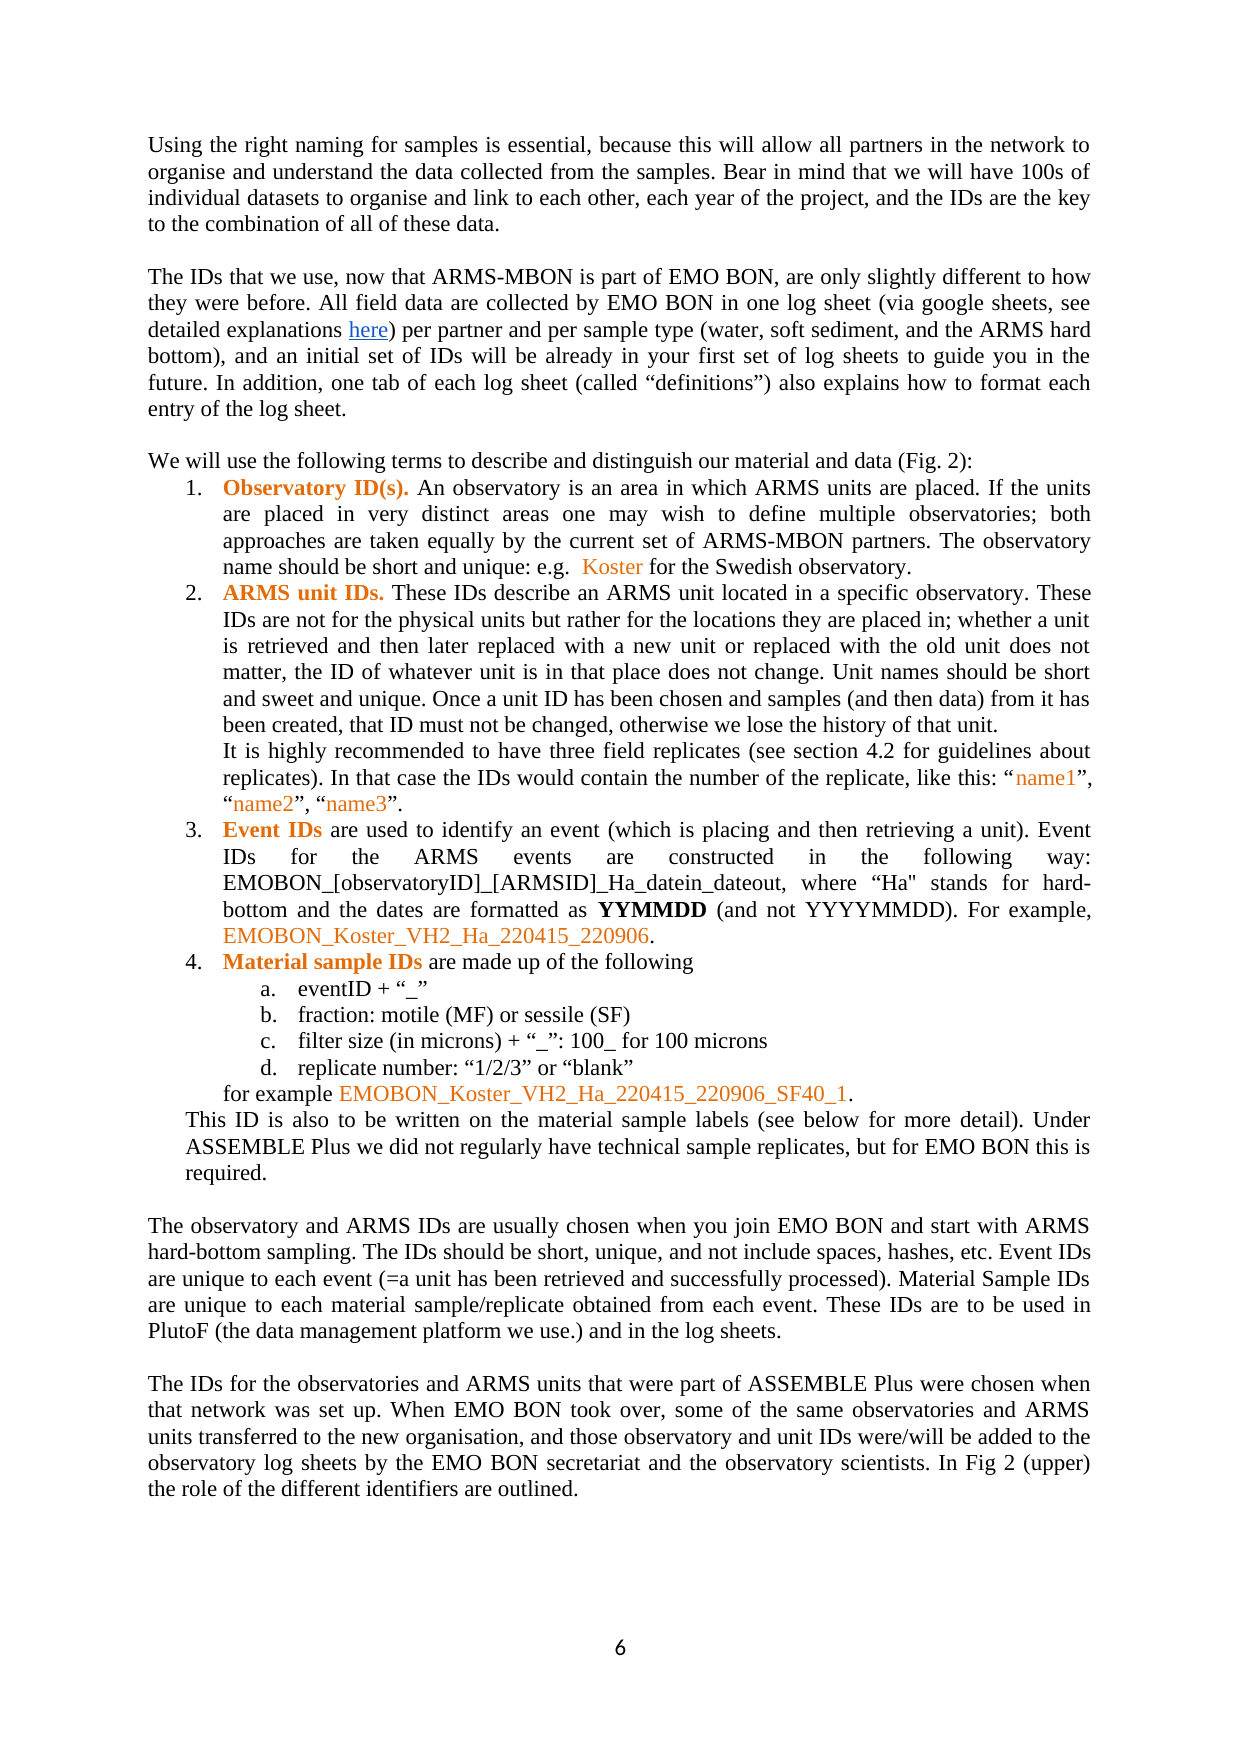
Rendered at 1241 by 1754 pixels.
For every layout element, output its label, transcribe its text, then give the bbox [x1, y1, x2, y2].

text The IDs that we use, now that ARMS-MBON is part of EMO BON, are only slightly different to how they were before. All field data are collected by EMO BON in one log sheet (via google sheets, see detailed explanations here) per partner and per sample type (water, soft sediment, and the ARMS hard bottom), and an initial set of IDs will be already in your first set of log sheets to guide you in the future. In addition, one tab of each log sheet (called “definitions”) also explains how to format each entry of the log sheet. [148, 263, 1092, 421]
text for example EMOBON_Koster_VH2_Ha_220415_220906_SF40_1. [223, 1080, 1092, 1106]
list replicate number: “1/2/3” or “blank” [260, 1054, 1092, 1080]
list eventID + “_” [260, 975, 1092, 1001]
text The observatory and ARMS IDs are usually chosen when you join EMO BON and start with ARMS hard-bottom sampling. The IDs should be short, unique, and not include spaces, hashes, etc. Event IDs are unique to each event (=a unit has been retrieved and successfully processed). Material Sample IDs are unique to each material sample/replicate obtained from each event. These IDs are to be used in PlutoF (the data management platform we use.) and in the log sheets. [148, 1212, 1092, 1344]
text It is highly recommended to have three field replicates (see section 4.2 for guidelines about replicates). In that case the IDs would contain the number of the replicate, like this: “name1”, “name2”, “name3”. [223, 737, 1092, 817]
list Observatory ID(s). An observatory is an area in which ARMS units are placed. If the units are placed in very distinct areas one may wish to define multiple observatories; both approaches are taken equally by the current set of ARMS-MBON partners. The observatory name should be short and unique: e.g. Koster for the Swedish observatory. [185, 474, 1092, 579]
list filter size (in microns) + “_”: 100_ for 100 microns [260, 1027, 1092, 1054]
list Event IDs are used to identify an event (which is placing and then retrieving a unit). Event IDs for the ARMS events are constructed in the following way: EMOBON_[observatoryID]_[ARMSID]_Ha_datein_dateout, where “Ha'' stands for hard-bottom and the dates are formatted as YYMMDD (and not YYYYMMDD). For example, EMOBON_Koster_VH2_Ha_220415_220906. [185, 817, 1092, 948]
text This ID is also to be written on the material sample labels (see below for more detail). Under ASSEMBLE Plus we did not regularly have technical sample replicates, but for EMO BON this is required. [185, 1106, 1092, 1186]
text Using the right naming for samples is essential, because this will allow all partners in the network to organise and understand the data collected from the samples. Bear in mind that we will have 100s of individual datasets to organise and link to each other, each year of the project, and the IDs are the key to the combination of all of these data. [148, 131, 1092, 237]
text We will use the following terms to describe and distinguish our material and data (Fig. 2): [148, 448, 1092, 474]
list ARMS unit IDs. These IDs describe an ARMS unit located in a specific observatory. These IDs are not for the physical units but rather for the locations they are placed in; whether a unit is retrieved and then later replaced with a new unit or replaced with the old unit does not matter, the ID of whatever unit is in that place does not change. Unit names should be short and sweet and unique. Once a unit ID has been chosen and samples (and then data) from it has been created, that ID must not be changed, otherwise we lose the history of that unit. [185, 579, 1092, 737]
list Material sample IDs are made up of the following [185, 948, 1092, 975]
text The IDs for the observatories and ARMS units that were part of ASSEMBLE Plus were chosen when that network was set up. When EMO BON took over, some of the same observatories and ARMS units transferred to the new organisation, and those observatory and unit IDs were/will be added to the observatory log sheets by the EMO BON secretariat and the observatory scientists. In Fig 2 (upper) the role of the different identifiers are outlined. [148, 1370, 1092, 1502]
list fraction: motile (MF) or sessile (SF) [260, 1001, 1092, 1027]
